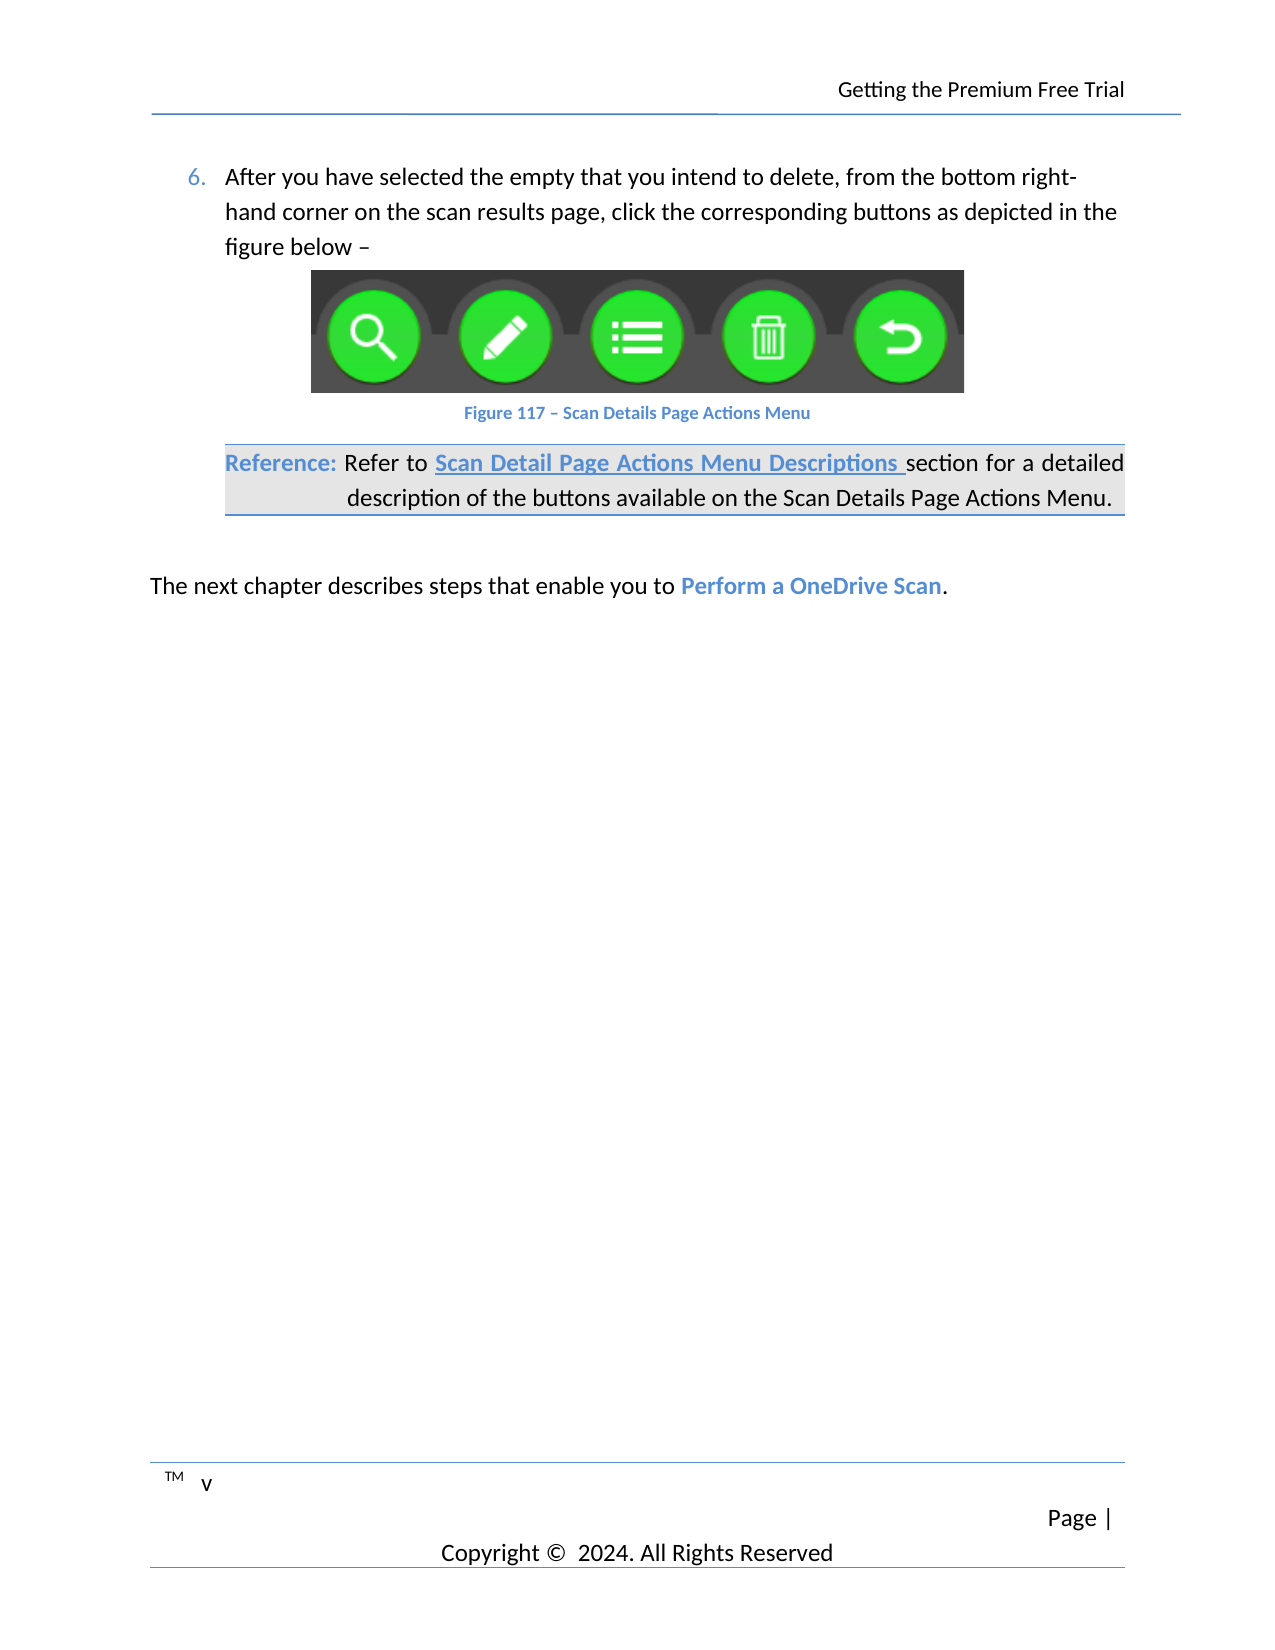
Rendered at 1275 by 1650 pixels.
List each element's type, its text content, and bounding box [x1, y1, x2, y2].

picture [311, 270, 965, 393]
text The next chapter describes steps that enable you to Perform a OneDrive Scan. [150, 570, 1125, 601]
text Reference: Refer to Scan Detail Page Actions Menu Descriptions section for a detailed description of the buttons available on the Scan Details Page Actions Menu. [225, 445, 1125, 514]
list After you have selected the empty that you intend to delete, from the bottom right-hand corner on the scan results page, click the corresponding buttons as depicted in the figure below – [187, 161, 1125, 262]
text Figure 117 – Scan Details Page Actions Menu [150, 401, 1125, 424]
